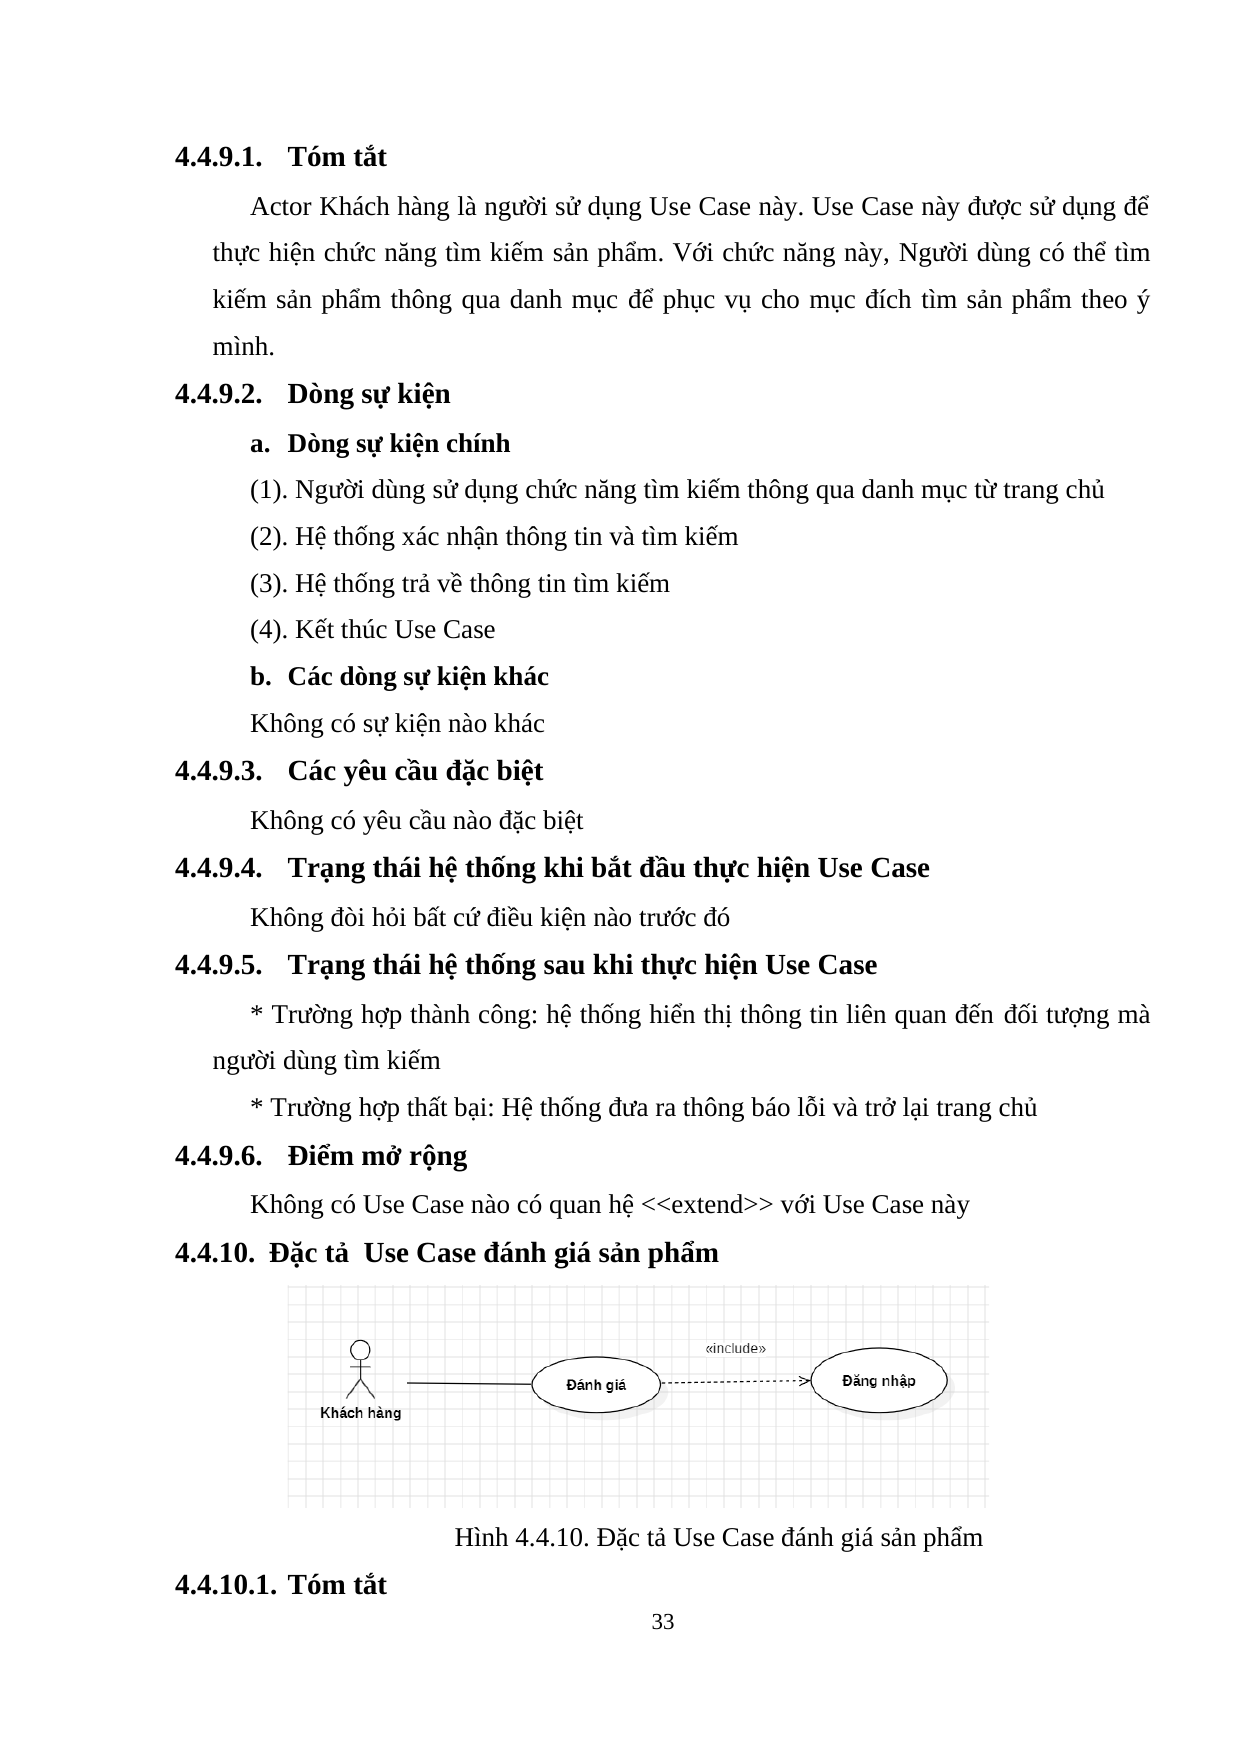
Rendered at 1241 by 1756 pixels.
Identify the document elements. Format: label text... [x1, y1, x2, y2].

list Hình 4.4.10. Đặc tả Use Case đánh giá sản phẩm [287, 1521, 1151, 1552]
text (1). Người dùng sử dụng chức năng tìm kiếm thông qua danh mục từ trang chủ [250, 473, 1151, 505]
list Điểm mở rộng [175, 1138, 1151, 1171]
list Các yêu cầu đặc biệt [175, 753, 1151, 787]
text (2). Hệ thống xác nhận thông tin và tìm kiếm [250, 520, 1151, 551]
text Không đòi hỏi bất cứ điều kiện nào trước đó [250, 901, 1151, 932]
text * Trường hợp thành công: hệ thống hiển thị thông tin liên quan đến đối tượng mà người dùng tìm kiếm [212, 998, 1151, 1076]
picture [287, 1285, 990, 1508]
text Không có sự kiện nào khác [250, 707, 1151, 738]
list Dòng sự kiện chính [250, 427, 1151, 458]
text (3). Hệ thống trả về thông tin tìm kiếm [250, 567, 1151, 598]
list Dòng sự kiện [175, 377, 1151, 410]
list Tóm tắt [175, 1567, 1151, 1601]
text (4). Kết thúc Use Case [250, 613, 1151, 645]
list Đặc tả Use Case đánh giá sản phẩm [175, 1235, 1151, 1268]
list Các dòng sự kiện khác [250, 660, 1151, 691]
list * Trường hợp thất bại: Hệ thống đưa ra thông báo lỗi và trở lại trang chủ [250, 1091, 1151, 1122]
text Actor Khách hàng là người sử dụng Use Case này. Use Case này được sử dụng để thực hiện chức năng tìm kiếm sản phẩm. Với chức năng này, Người dùng có thể tìm kiếm sản phẩm thông qua danh mục để phục vụ cho mục đích tìm sản phẩm theo ý mình. [212, 190, 1151, 361]
text Không có Use Case nào có quan hệ <<extend>> với Use Case này [250, 1188, 1151, 1219]
list Trạng thái hệ thống khi bắt đầu thực hiện Use Case [175, 851, 1151, 884]
text Không có yêu cầu nào đặc biệt [250, 804, 1151, 835]
list Tóm tắt [175, 139, 1151, 173]
list Trạng thái hệ thống sau khi thực hiện Use Case [175, 947, 1151, 981]
